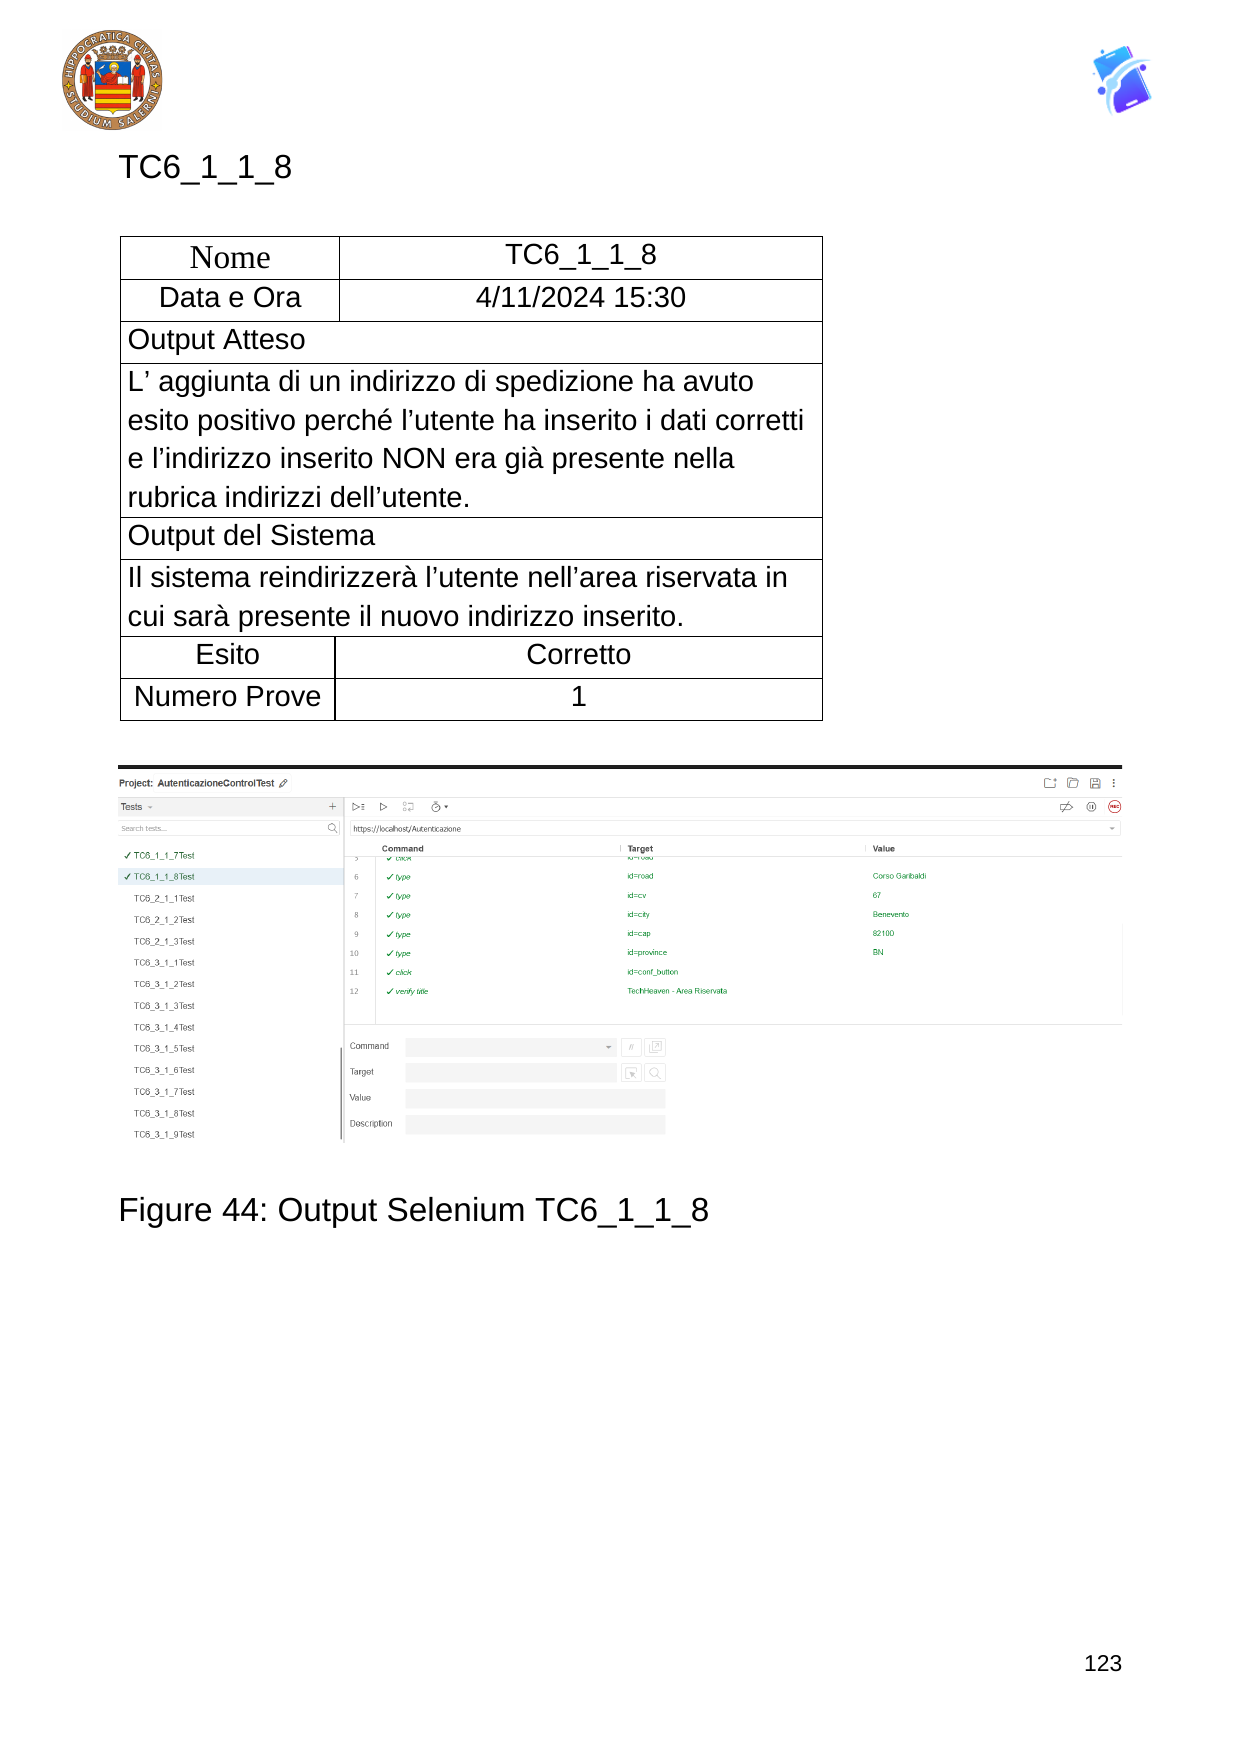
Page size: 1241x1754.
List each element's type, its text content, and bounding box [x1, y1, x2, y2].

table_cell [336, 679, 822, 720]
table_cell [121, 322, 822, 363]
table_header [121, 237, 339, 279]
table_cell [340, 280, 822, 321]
picture [61, 29, 163, 131]
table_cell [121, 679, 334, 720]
text TC6_1_1_8 [118, 148, 1122, 186]
picture [1066, 25, 1178, 147]
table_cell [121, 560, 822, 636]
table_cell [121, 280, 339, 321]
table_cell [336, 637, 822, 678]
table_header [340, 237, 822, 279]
picture [118, 765, 1123, 1143]
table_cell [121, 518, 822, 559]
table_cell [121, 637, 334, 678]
text Figure 44: Output Selenium TC6_1_1_8 [118, 1190, 1122, 1229]
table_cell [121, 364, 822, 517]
